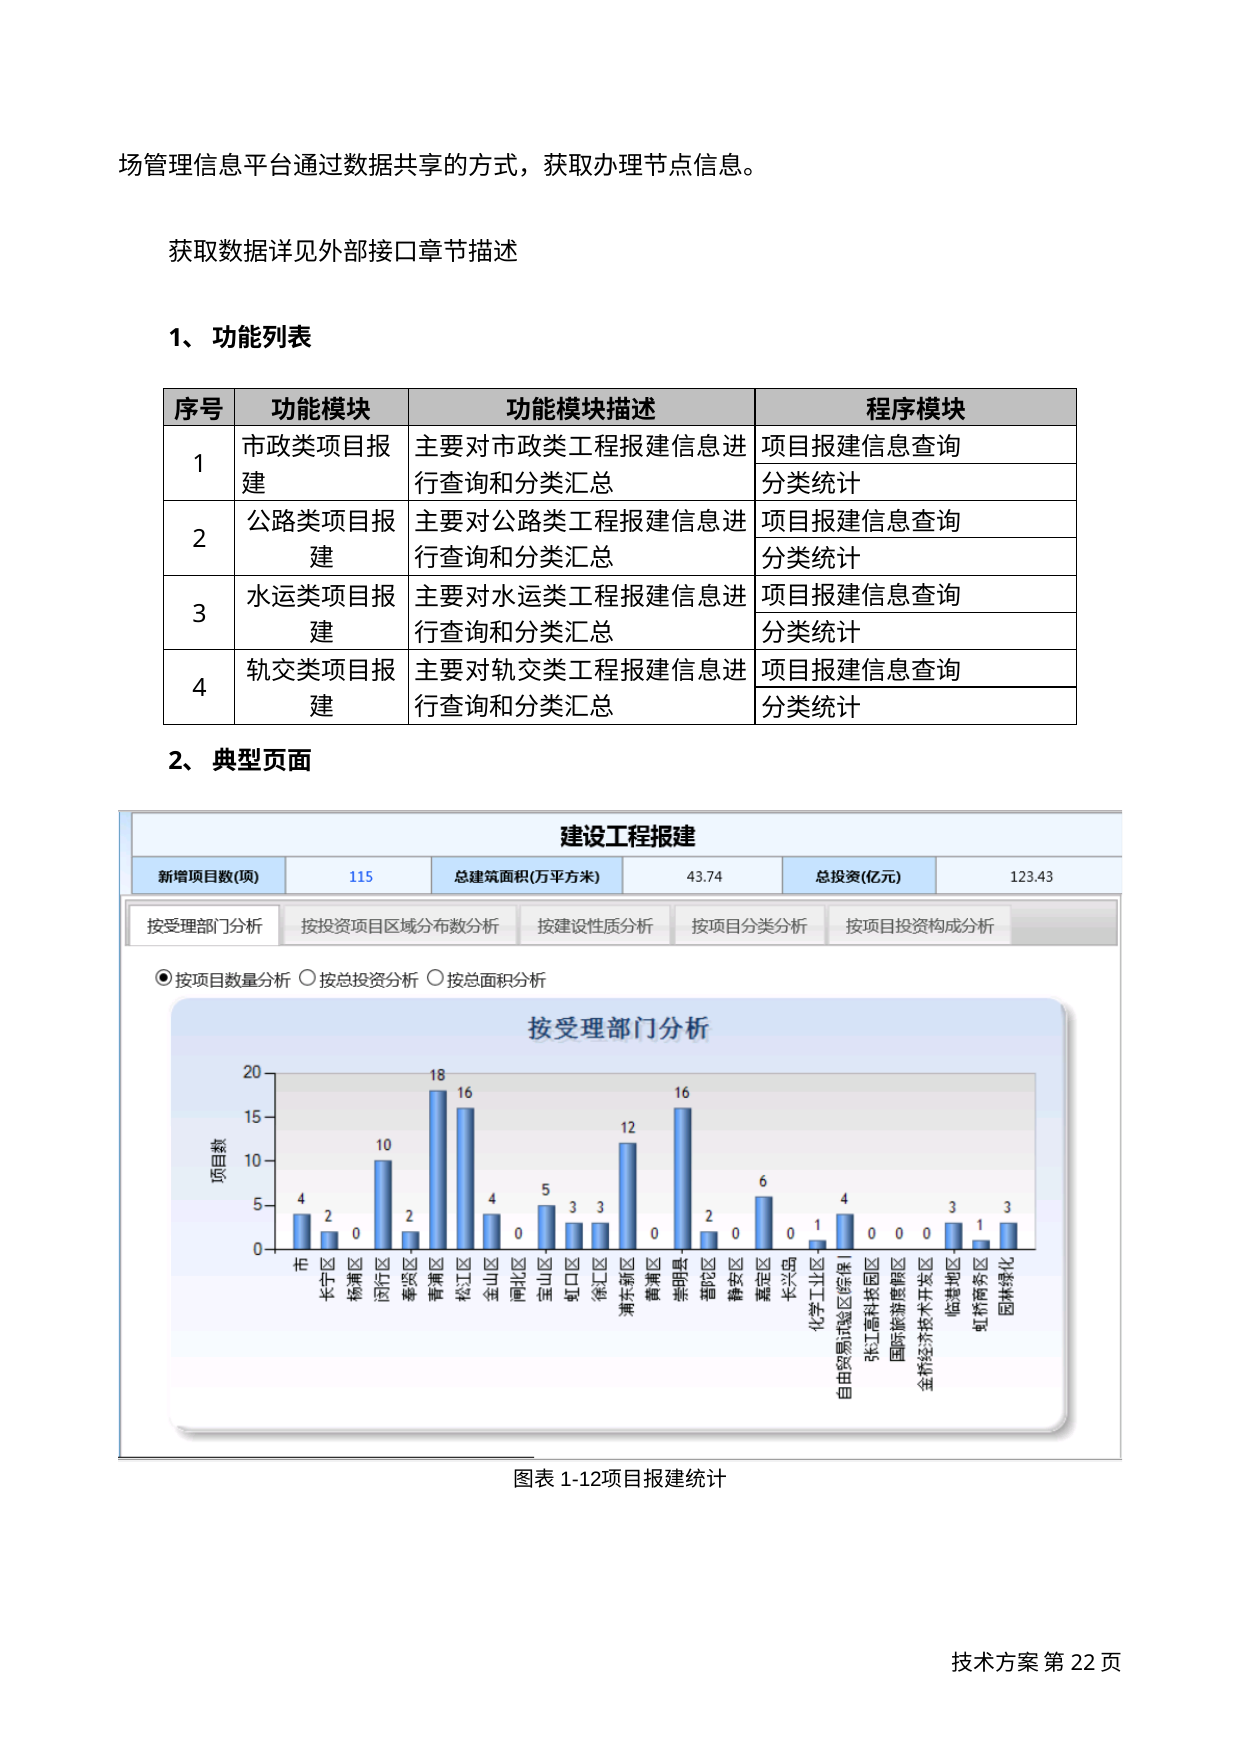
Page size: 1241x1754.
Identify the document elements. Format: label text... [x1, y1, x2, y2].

picture [118, 810, 1123, 1462]
table_cell 水运类项目报建 [235, 576, 408, 649]
table_header 程序模块 [756, 389, 1076, 425]
list 功能列表 [168, 302, 1122, 370]
table_cell 主要对公路类工程报建信息进行查询和分类汇总 [409, 501, 754, 574]
text 获取数据详见外部接口章节描述 [118, 216, 1122, 284]
table_cell 轨交类项目报建 [235, 650, 408, 724]
table_cell 2 [164, 501, 234, 574]
table_cell 3 [164, 576, 234, 649]
table_cell 分类统计 [756, 613, 1076, 649]
table_cell 分类统计 [756, 538, 1076, 574]
table_cell 主要对轨交类工程报建信息进行查询和分类汇总 [409, 650, 754, 724]
table_header 功能模块描述 [409, 389, 754, 425]
list 典型页面 [168, 725, 1122, 793]
table_header 序号 [164, 389, 234, 425]
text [118, 130, 1122, 198]
table_cell 项目报建信息查询 [756, 576, 1076, 612]
table_cell 1 [164, 426, 234, 500]
table_cell 分类统计 [756, 464, 1076, 500]
text 图表 1-12项目报建统计 [118, 1462, 1122, 1492]
table_cell 主要对市政类工程报建信息进行查询和分类汇总 [409, 426, 754, 500]
table_cell 4 [164, 650, 234, 724]
table_cell 公路类项目报建 [235, 501, 408, 574]
table_cell 分类统计 [756, 688, 1076, 724]
table_cell 项目报建信息查询 [756, 426, 1076, 463]
table_cell 项目报建信息查询 [756, 501, 1076, 537]
table_cell 主要对水运类工程报建信息进行查询和分类汇总 [409, 576, 754, 649]
table_cell 项目报建信息查询 [756, 650, 1076, 686]
table_header 功能模块 [235, 389, 408, 425]
table_cell 市政类项目报建 [235, 426, 408, 500]
